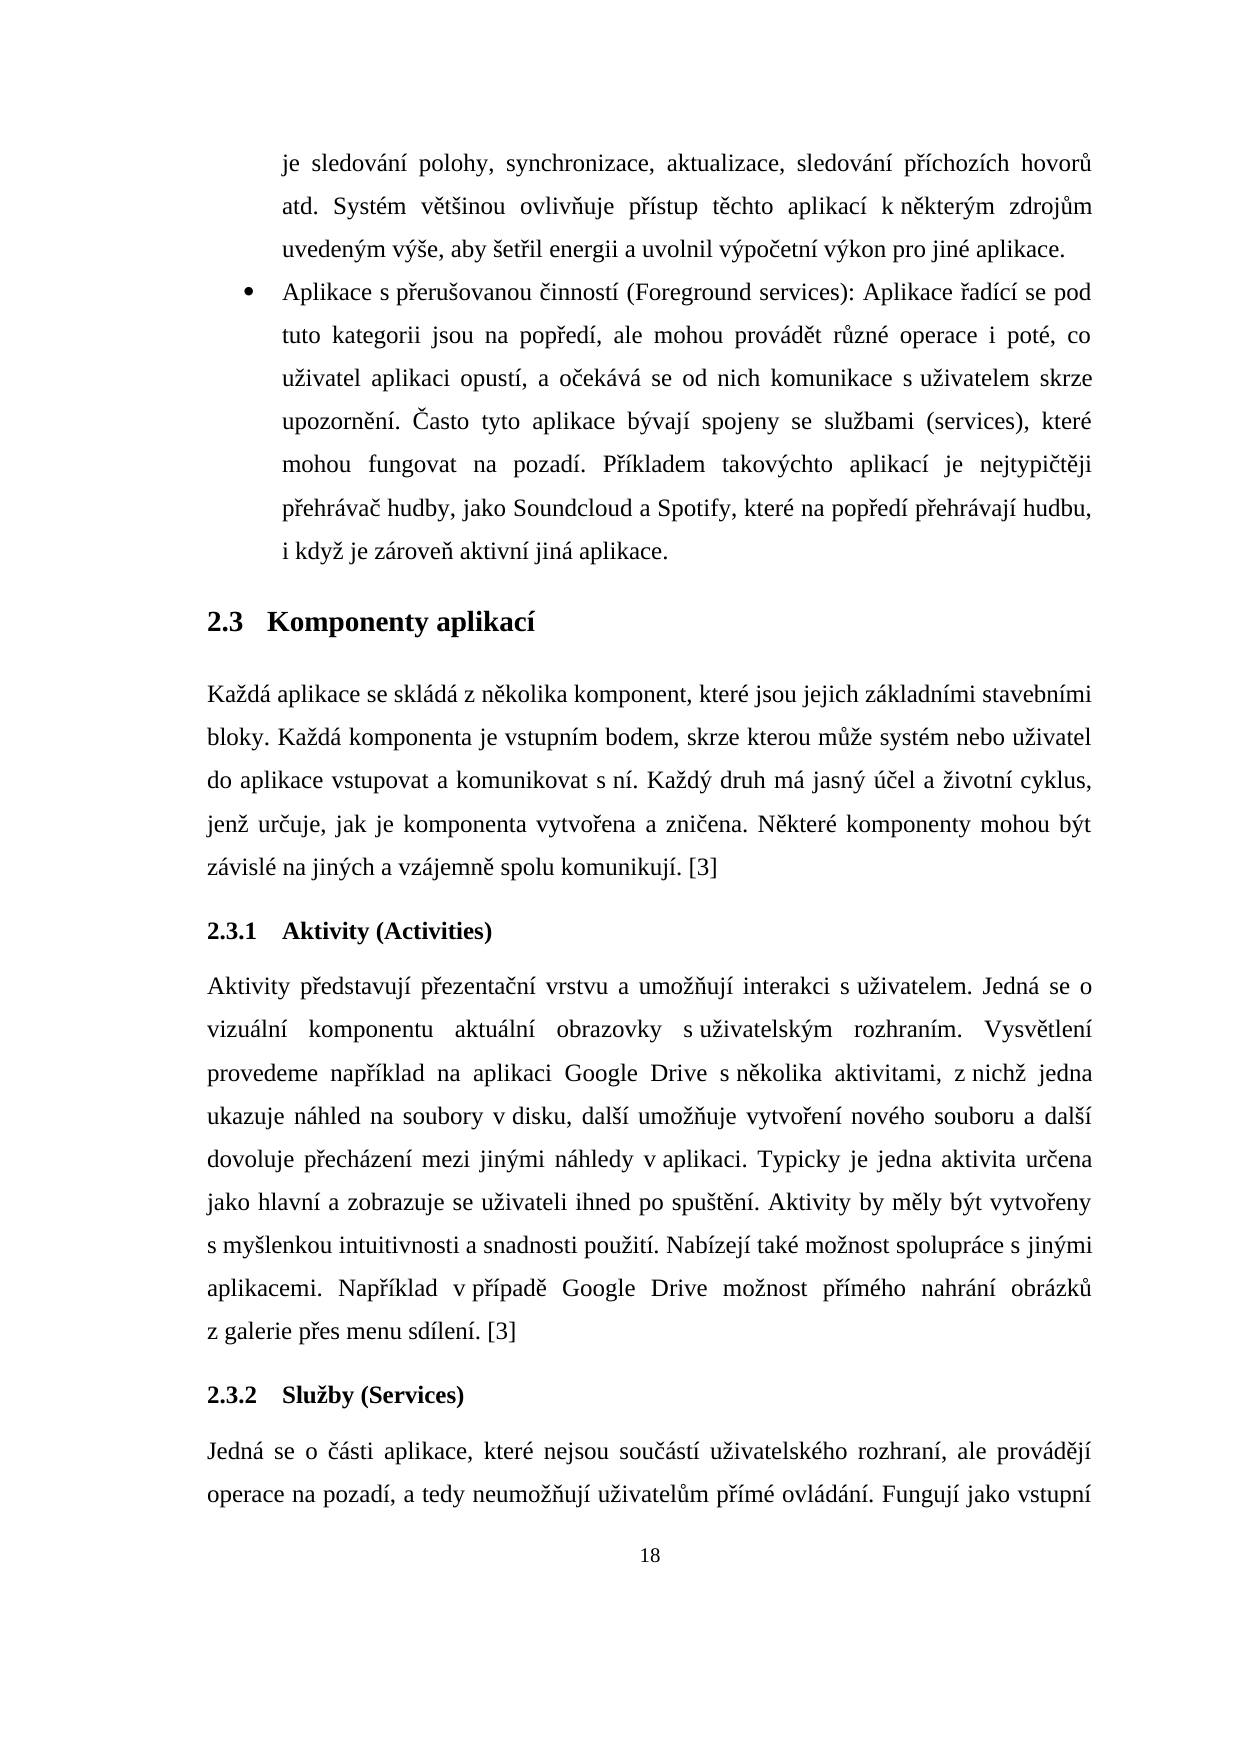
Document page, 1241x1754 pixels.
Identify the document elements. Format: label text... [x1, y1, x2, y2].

text Každá aplikace se skládá z několika komponent, které jsou jejich základními stavebními bloky. Každá komponenta je vstupním bodem, skrze kterou může systém nebo uživatel do aplikace vstupovat a komunikovat s ní. Každý druh má jasný účel a životní cyklus, jenž určuje, jak je komponenta vytvořena a zničena. Některé komponenty mohou být závislé na jiných a vzájemně spolu komunikují. [3] [207, 679, 1092, 881]
subtitle Komponenty aplikací [207, 604, 1092, 637]
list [244, 148, 1092, 263]
text Aktivity představují přezentační vrstvu a umožňují interakci s uživatelem. Jedná se o vizuální komponentu aktuální obrazovky s uživatelským rozhraním. Vysvětlení provedeme například na aplikaci Google Drive s několika aktivitami, z nichž jedna ukazuje náhled na soubory v disku, další umožňuje vytvoření nového souboru a další dovoluje přecházení mezi jinými náhledy v aplikaci. Typicky je jedna aktivita určena jako hlavní a zobrazuje se uživateli ihned po spuštění. Aktivity by měly být vytvořeny s myšlenkou intuitivnosti a snadnosti použití. Nabízejí také možnost spolupráce s jinými aplikacemi. Například v případě Google Drive možnost přímého nahrání obrázků z galerie přes menu sdílení. [3] [207, 971, 1092, 1345]
list Aplikace s přerušovanou činností (Foreground services): Aplikace řadící se pod tuto kategorii jsou na popředí, ale mohou provádět různé operace i poté, co uživatel aplikaci opustí, a očekává se od nich komunikace s uživatelem skrze upozornění. Často tyto aplikace bývají spojeny se službami (services), které mohou fungovat na pozadí. Příkladem takovýchto aplikací je nejtypičtěji přehrávač hudby, jako Soundcloud a Spotify, které na popředí přehrávají hudbu, i když je zároveň aktivní jiná aplikace. [244, 277, 1092, 564]
text Aktivity (Activities) [207, 916, 1092, 944]
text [207, 1436, 1092, 1508]
text Služby (Services) [207, 1380, 1092, 1409]
